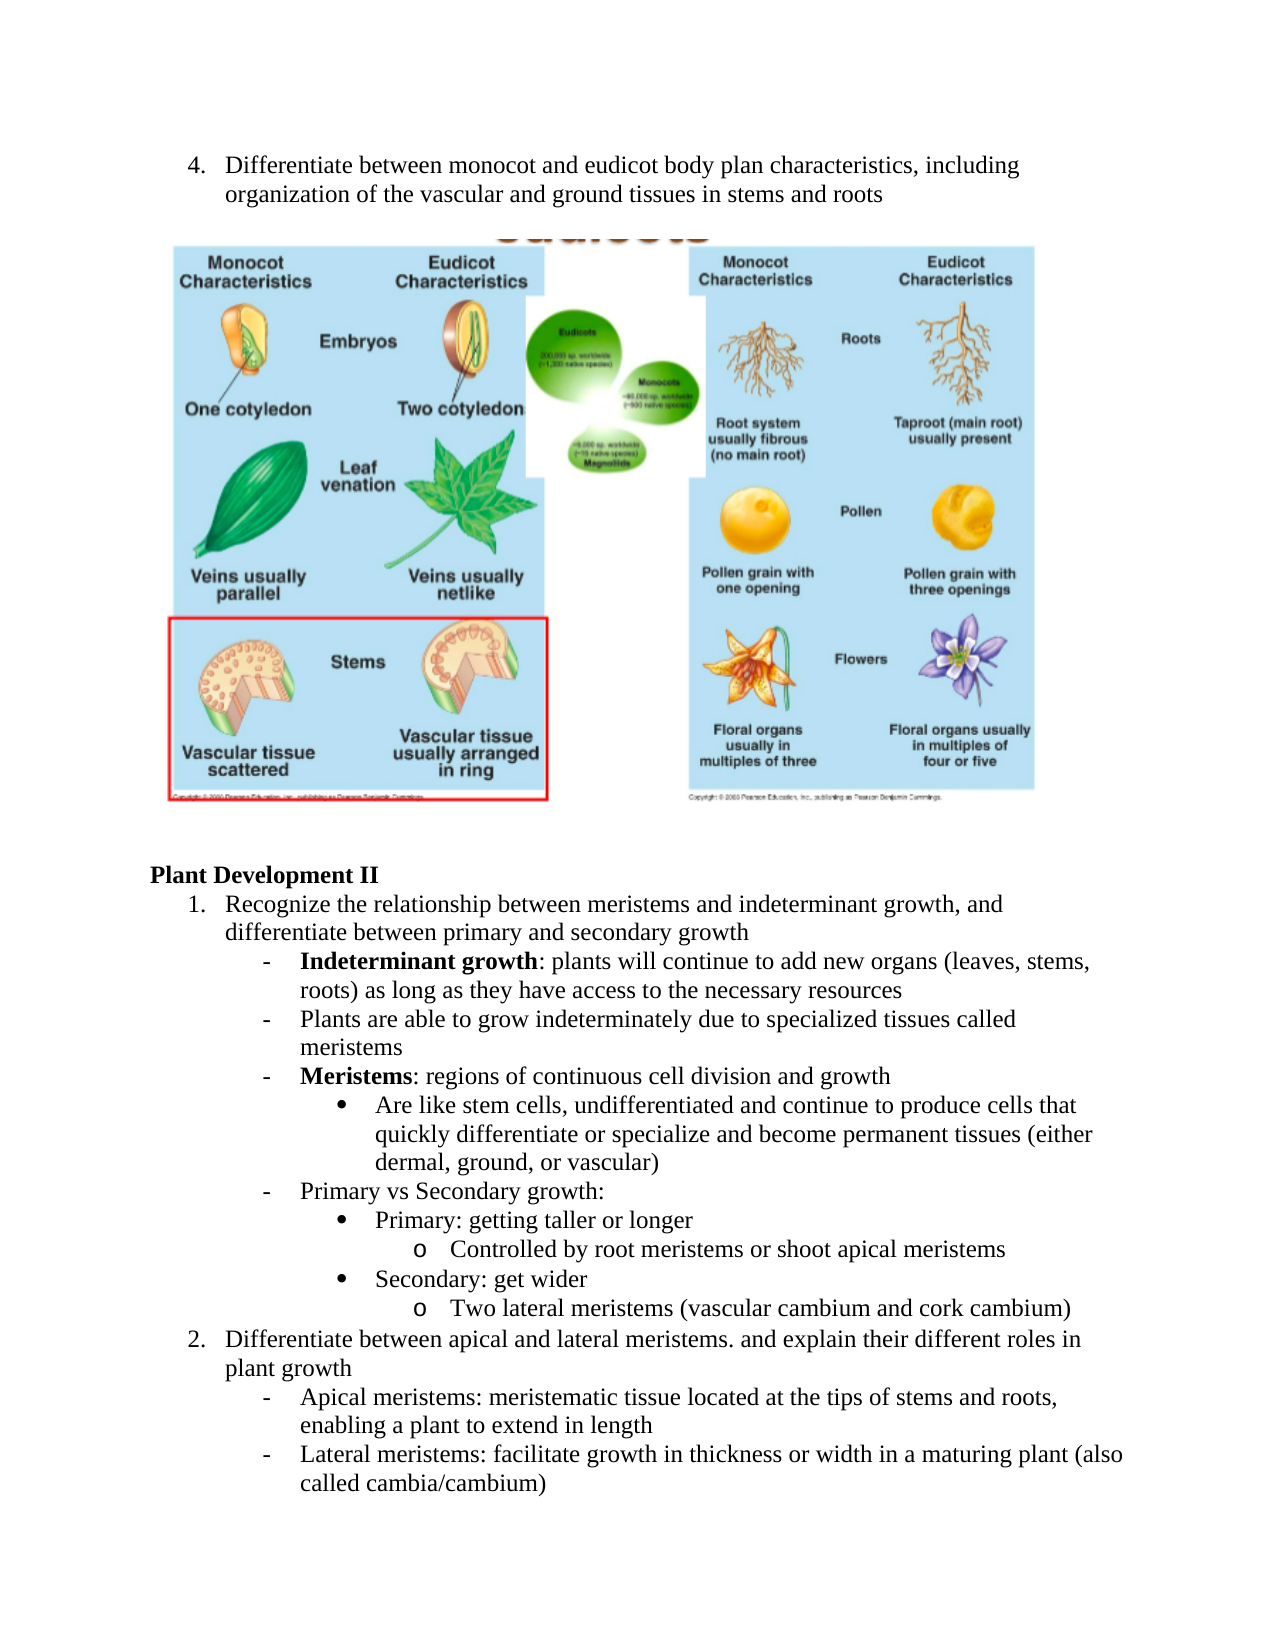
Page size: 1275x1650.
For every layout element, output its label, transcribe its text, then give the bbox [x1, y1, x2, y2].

list Are like stem cells, undifferentiated and continue to produce cells that quickly differentiate or specialize and become permanent tissues (either dermal, ground, or vascular) [337, 1090, 1125, 1176]
list Differentiate between apical and lateral meristems. and explain their different roles in plant growth [187, 1324, 1125, 1382]
list Primary: getting taller or longer [337, 1205, 1125, 1234]
picture [166, 239, 1042, 803]
list Secondary: get wider [337, 1264, 1125, 1293]
list Controlled by root meristems or shoot apical meristems [412, 1234, 1125, 1264]
list Meristems: regions of continuous cell division and growth [262, 1061, 1125, 1090]
list Indeterminant growth: plants will continue to add new organs (leaves, stems, roots) as long as they have access to the necessary resources [262, 946, 1125, 1004]
list Differentiate between monocot and eudicot body plan characteristics, including organization of the vascular and ground tissues in stems and roots [187, 150, 1125, 207]
list Plants are able to grow indeterminately due to specialized tissues called meristems [262, 1004, 1125, 1061]
list Primary vs Secondary growth: [262, 1176, 1125, 1205]
list Apical meristems: meristematic tissue located at the tips of stems and roots, enabling a plant to extend in length [262, 1382, 1125, 1439]
list Two lateral meristems (vascular cambium and cork cambium) [412, 1293, 1125, 1324]
text Plant Development II [150, 860, 1125, 889]
list Recognize the relationship between meristems and indeterminant growth, and differentiate between primary and secondary growth [187, 889, 1125, 946]
list Lateral meristems: facilitate growth in thickness or width in a maturing plant (also called cambia/cambium) [262, 1439, 1125, 1497]
